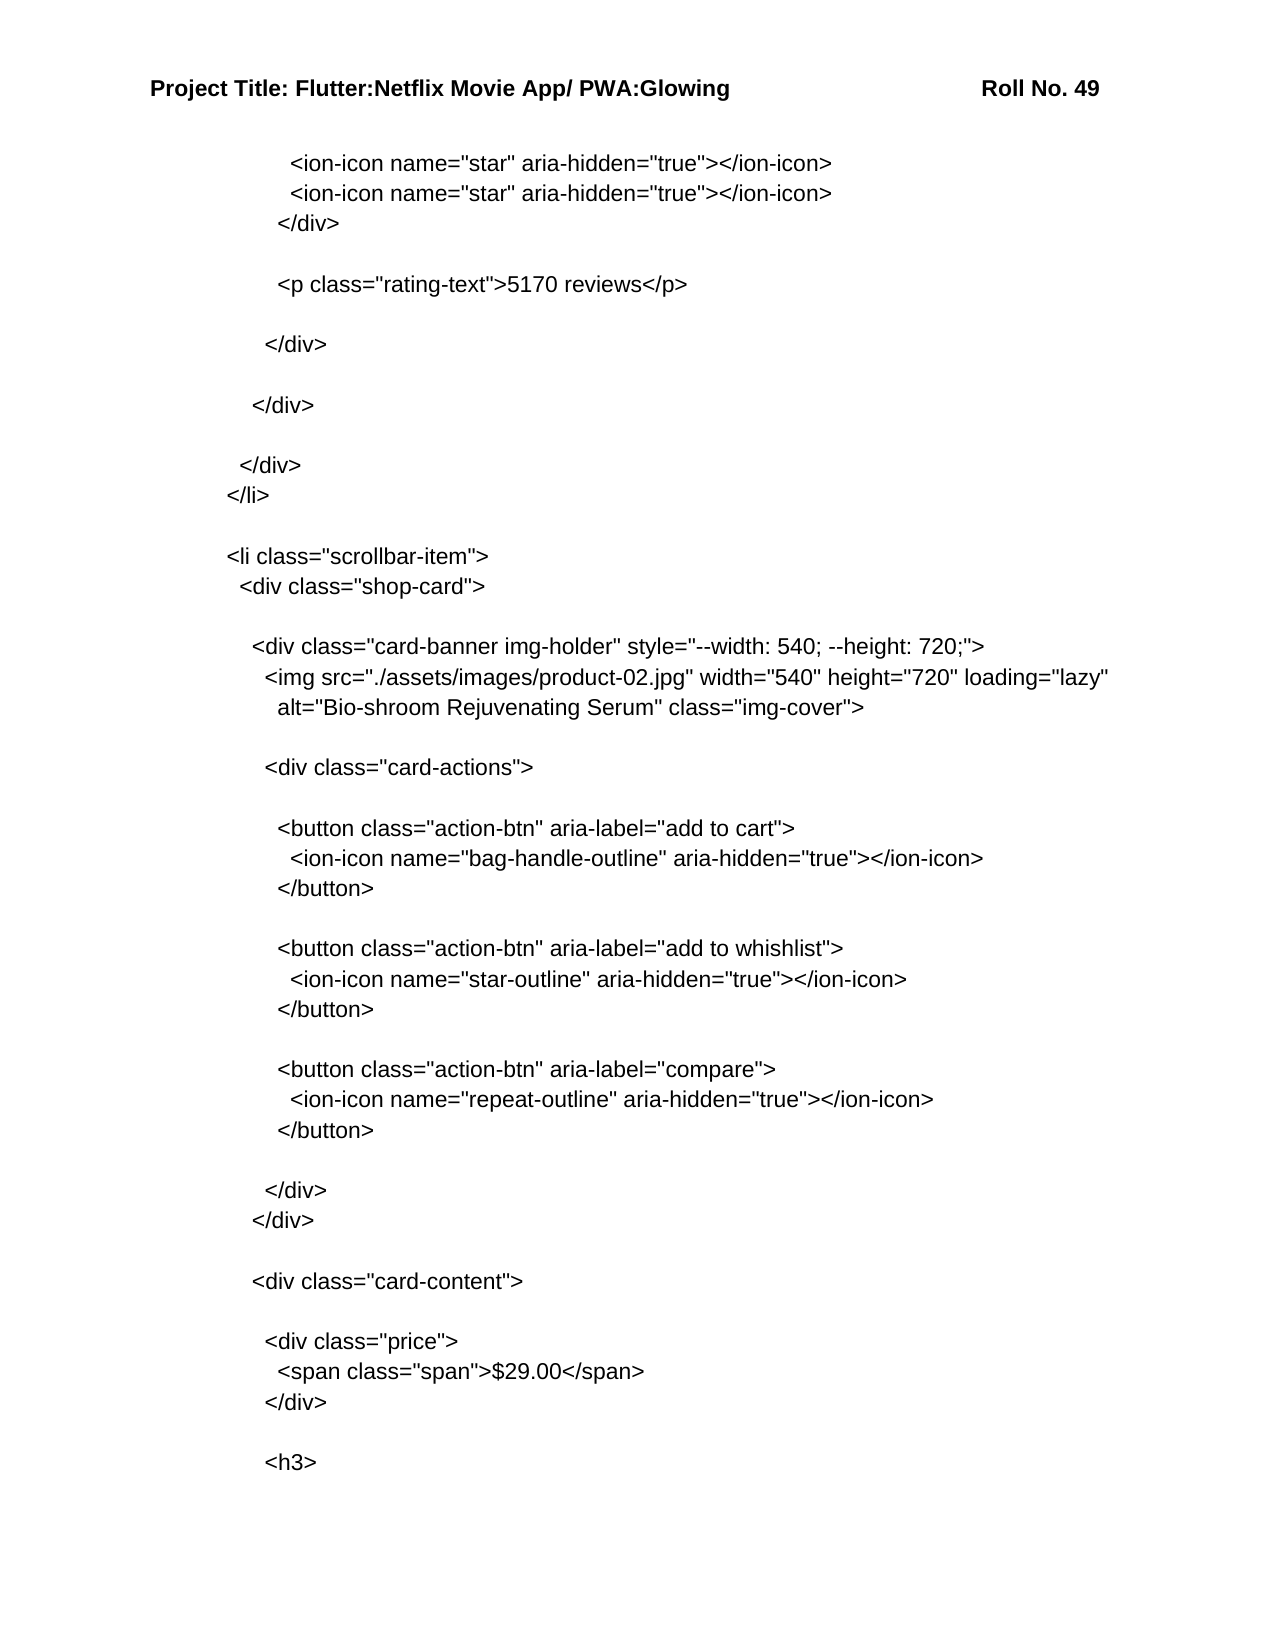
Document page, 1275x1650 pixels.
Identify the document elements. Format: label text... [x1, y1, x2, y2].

text </div> [150, 1388, 1125, 1415]
text </div> [150, 210, 1125, 237]
text </button> [150, 1117, 1125, 1143]
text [150, 150, 1125, 176]
text <h3> [150, 1449, 1125, 1475]
text <button class="action-btn" aria-label="add to cart"> [150, 814, 1125, 841]
text <img src="./assets/images/product-02.jpg" width="540" height="720" loading="lazy" [150, 663, 1125, 690]
text <div class="card-banner img-holder" style="--width: 540; --height: 720;"> [150, 633, 1125, 660]
text <li class="scrollbar-item"> [150, 543, 1125, 569]
text </div> [150, 392, 1125, 418]
text <button class="action-btn" aria-label="compare"> [150, 1056, 1125, 1083]
text <p class="rating-text">5170 reviews</p> [150, 271, 1125, 297]
text <div class="card-content"> [150, 1268, 1125, 1294]
text <ion-icon name="bag-handle-outline" aria-hidden="true"></ion-icon> [150, 845, 1125, 871]
text <button class="action-btn" aria-label="add to whishlist"> [150, 935, 1125, 962]
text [150, 180, 1125, 207]
text </li> [150, 482, 1125, 509]
text </div> [150, 1207, 1125, 1234]
text <ion-icon name="repeat-outline" aria-hidden="true"></ion-icon> [150, 1086, 1125, 1113]
text alt="Bio-shroom Rejuvenating Serum" class="img-cover"> [150, 694, 1125, 720]
text <div class="price"> [150, 1328, 1125, 1354]
text <ion-icon name="star-outline" aria-hidden="true"></ion-icon> [150, 966, 1125, 992]
text </button> [150, 875, 1125, 901]
text <div class="card-actions"> [150, 754, 1125, 781]
text </div> [150, 1177, 1125, 1203]
text </div> [150, 331, 1125, 358]
text </div> [150, 452, 1125, 478]
text <div class="shop-card"> [150, 573, 1125, 599]
text </button> [150, 996, 1125, 1022]
text <span class="span">$29.00</span> [150, 1358, 1125, 1385]
